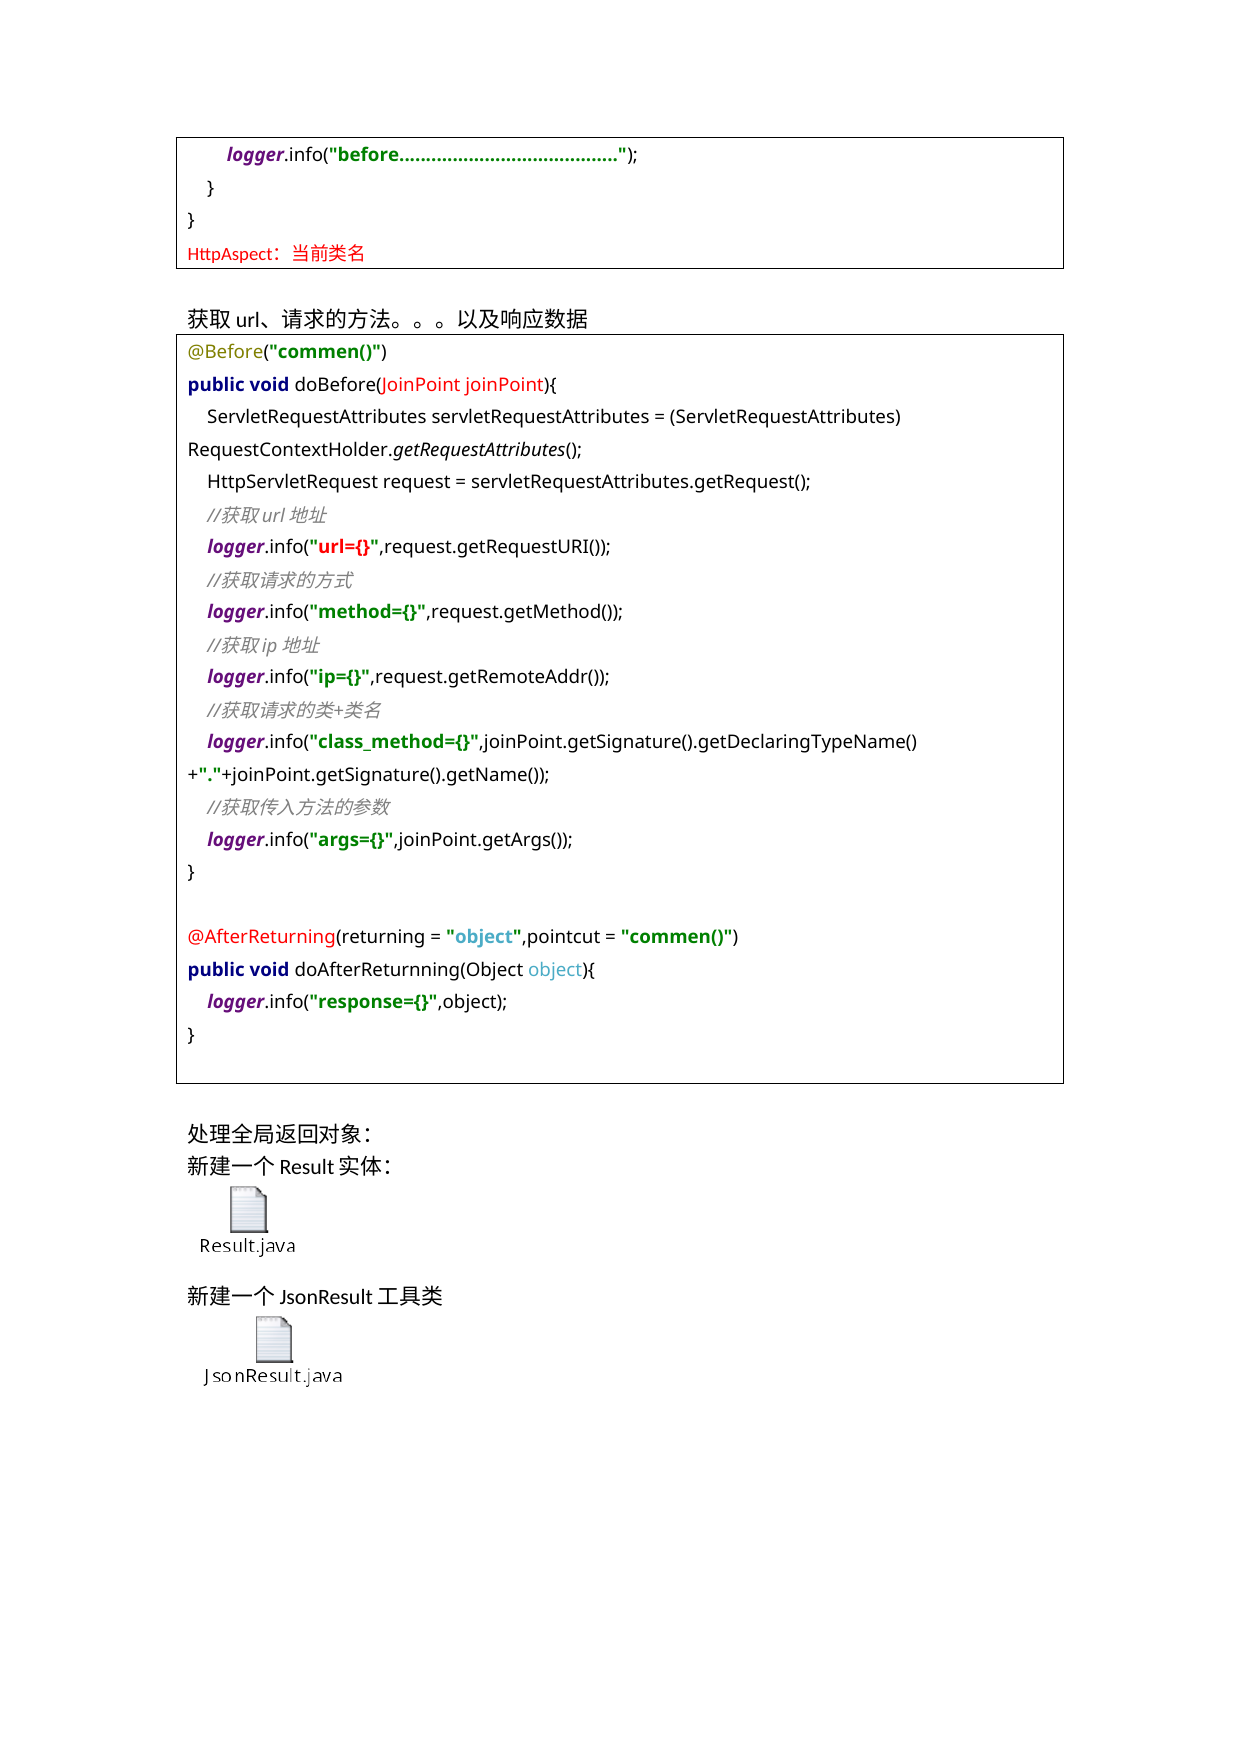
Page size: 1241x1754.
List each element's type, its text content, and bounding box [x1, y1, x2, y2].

text 获取url、请求的方法。。。以及响应数据 [187, 302, 1053, 334]
text 新建一个JsonResult工具类 [187, 1279, 1053, 1311]
text 新建一个Result实体： [187, 1149, 1053, 1181]
text 处理全局返回对象： [187, 1116, 1053, 1149]
table_header @Before("commen()") public void doBefore(JoinPoint joinPoint){ ServletRequestAttributes servletRequestAttributes = (ServletRequestAttributes) RequestContextHolder.getRequestAttributes(); HttpServletRequest request = servletRequestAttributes.getRequest(); //获取url地址 logger.info("url={}",request.getRequestURI()); //获取请求的方式 logger.info("method={}",request.getMethod()); //获取ip地址 logger.info("ip={}",request.getRemoteAddr()); //获取请求的类+类名 logger.info("class_method={}",joinPoint.getSignature().getDeclaringTypeName()+"."+joinPoint.getSignature().getName()); //获取传入方法的参数 logger.info("args={}",joinPoint.getArgs()); } @AfterReturning(returning = "object",pointcut = "commen()") public void doAfterReturnning(Object object){ logger.info("response={}",object); } [177, 335, 1063, 1083]
